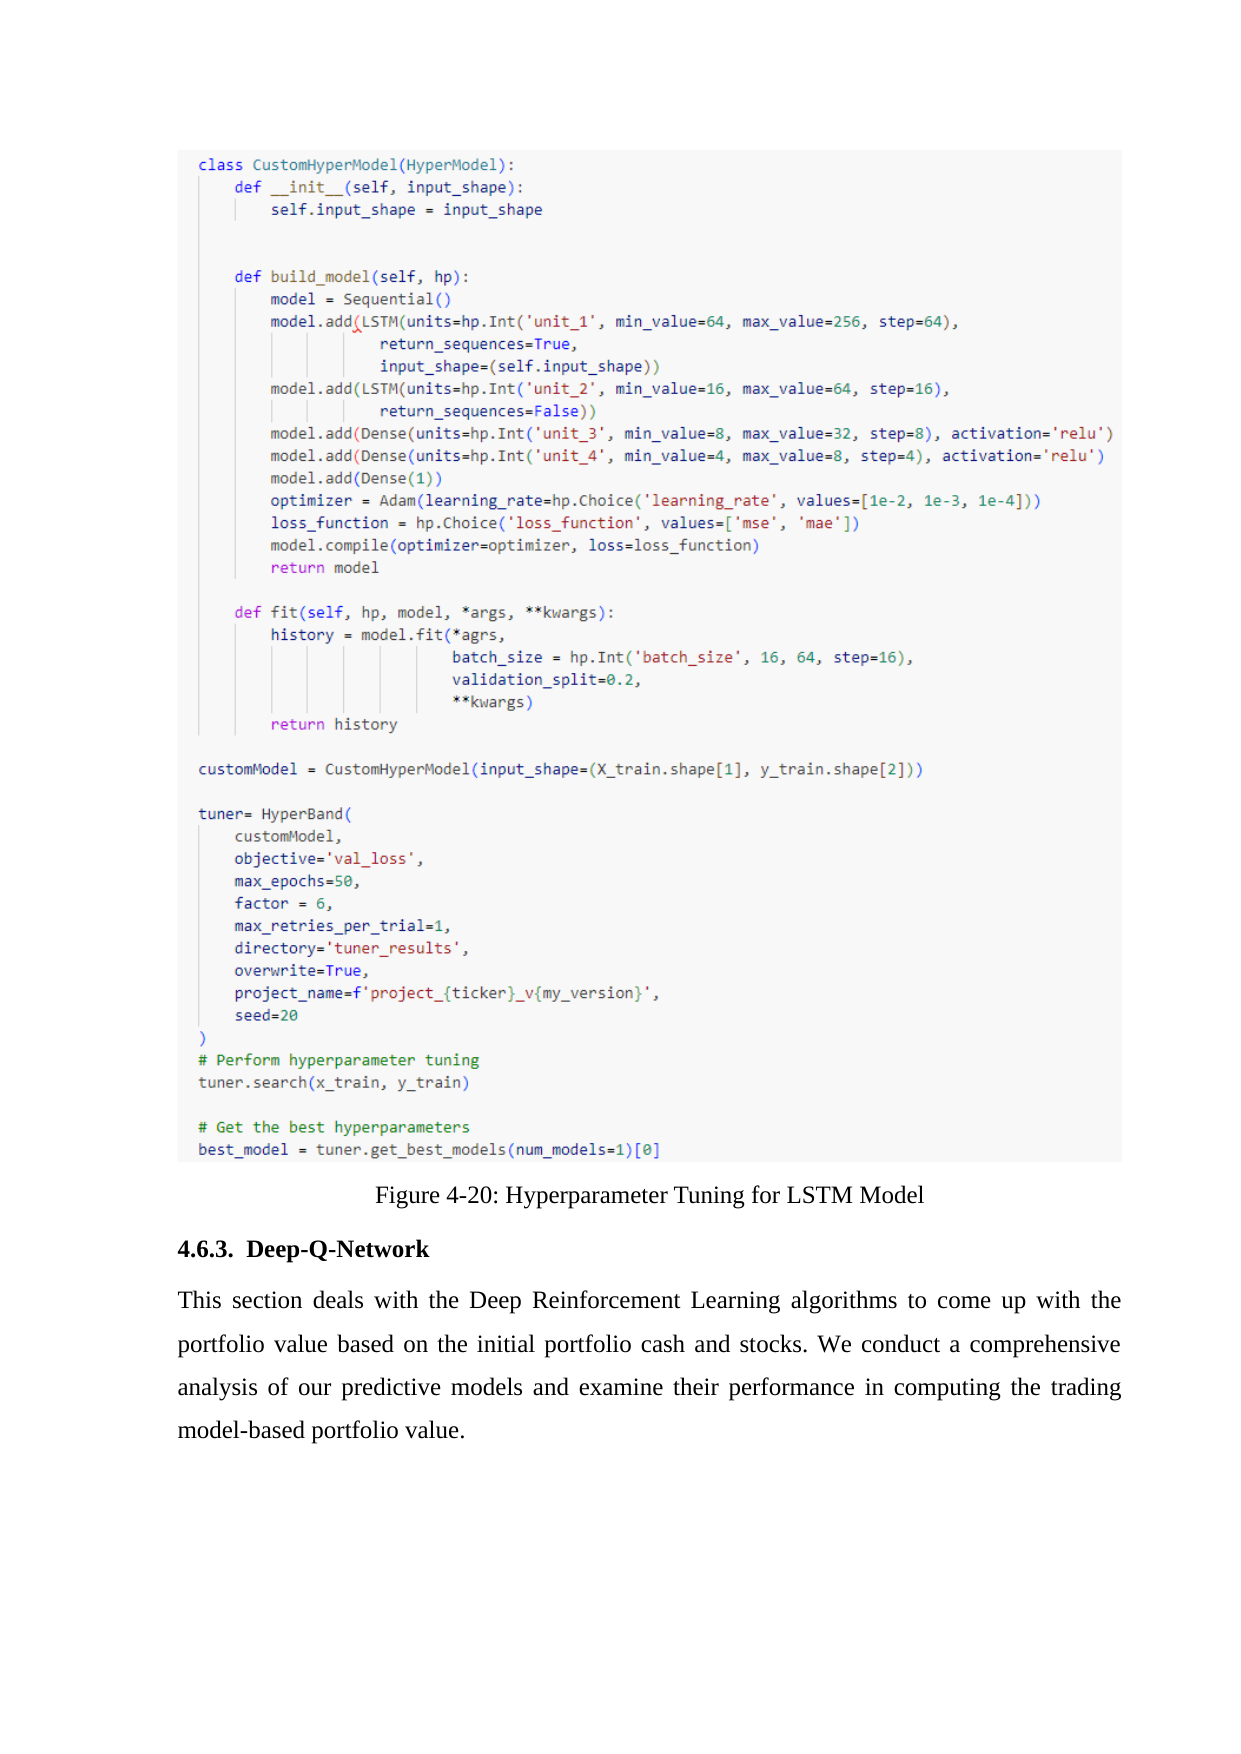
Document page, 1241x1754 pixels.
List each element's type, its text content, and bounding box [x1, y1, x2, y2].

text This section deals with the Deep Reinforcement Learning algorithms to come up with the portfolio value based on the initial portfolio cash and stocks. We conduct a comprehensive analysis of our predictive models and examine their performance in computing the trading model-based portfolio value. [177, 1286, 1122, 1444]
subtitle Deep-Q-Network [177, 1234, 1122, 1263]
picture [177, 150, 1123, 1162]
